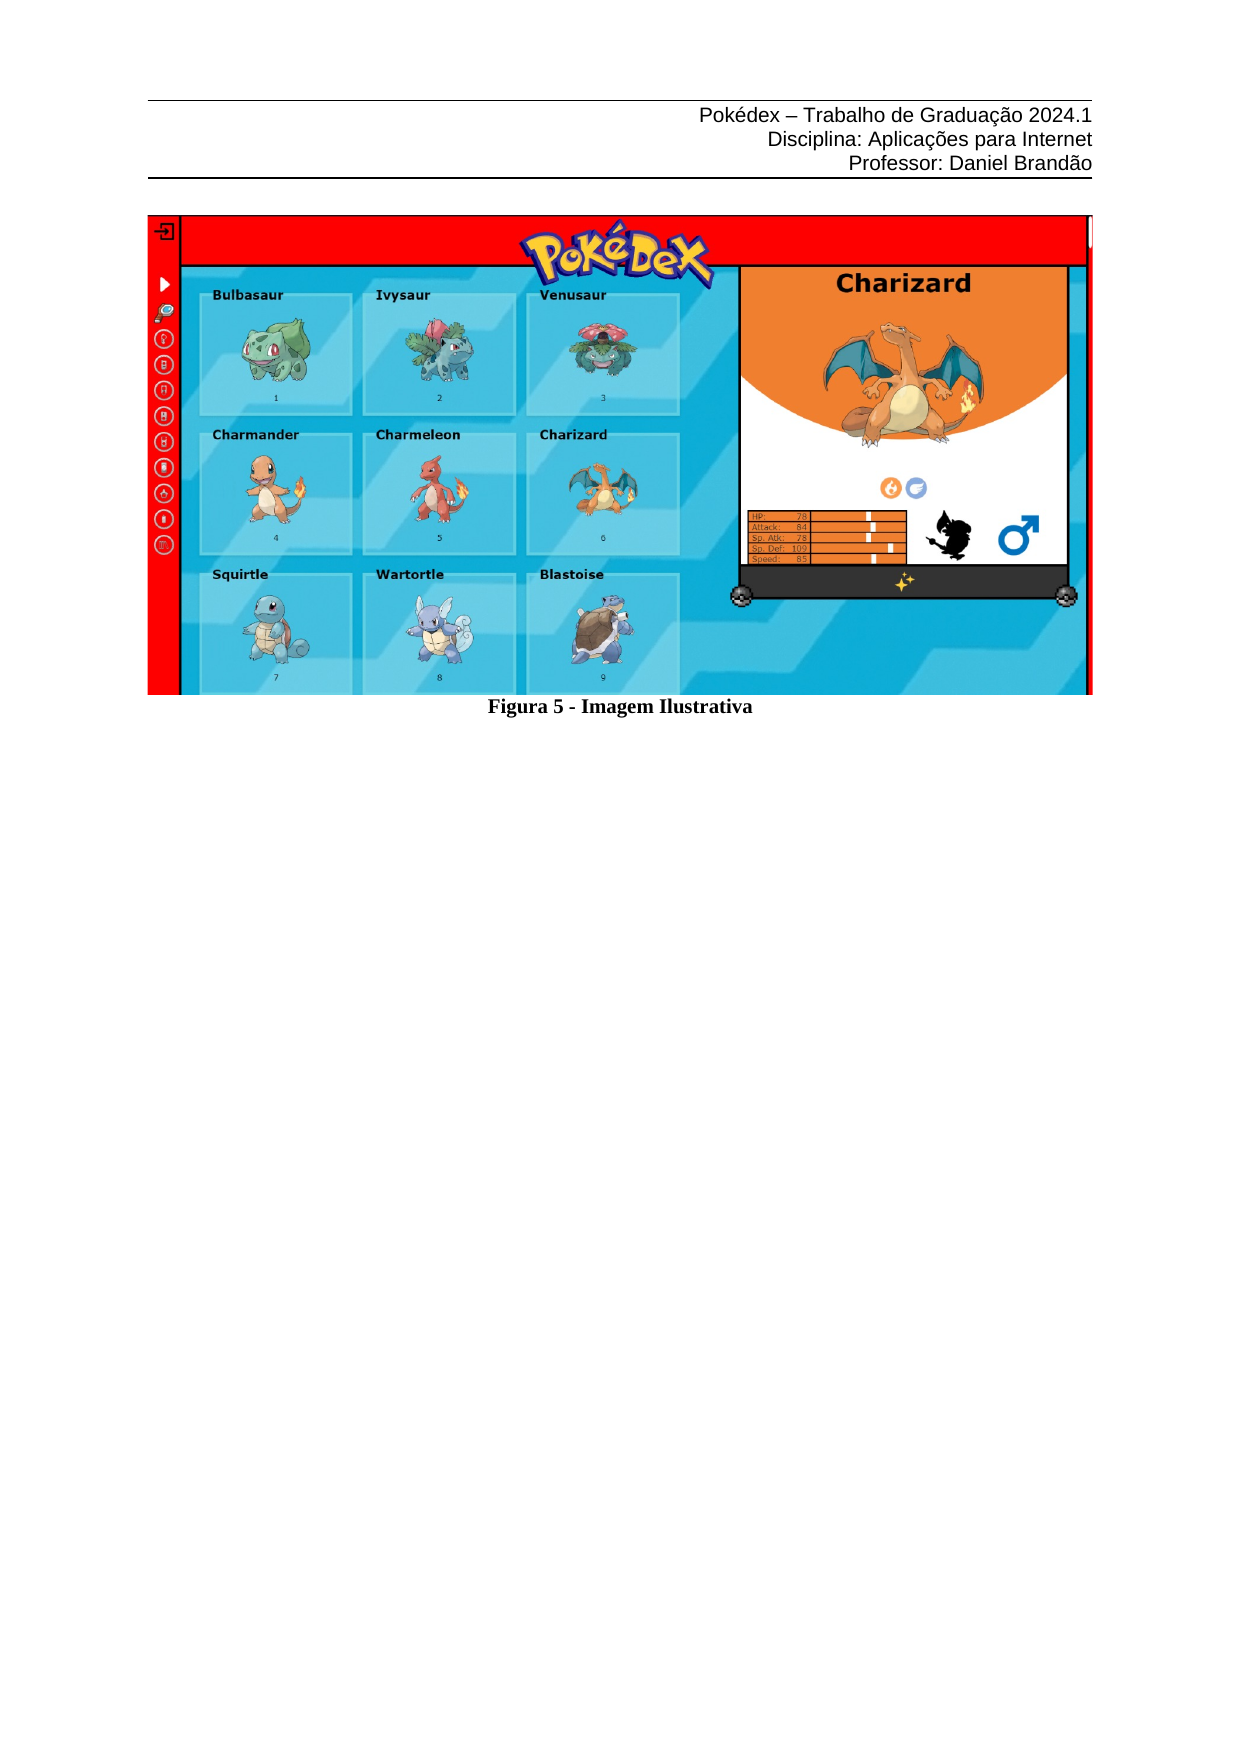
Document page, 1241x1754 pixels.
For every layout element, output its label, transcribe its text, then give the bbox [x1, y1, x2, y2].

text Figura 5 - Imagem Ilustrativa [148, 695, 1092, 718]
picture [147, 215, 1093, 695]
